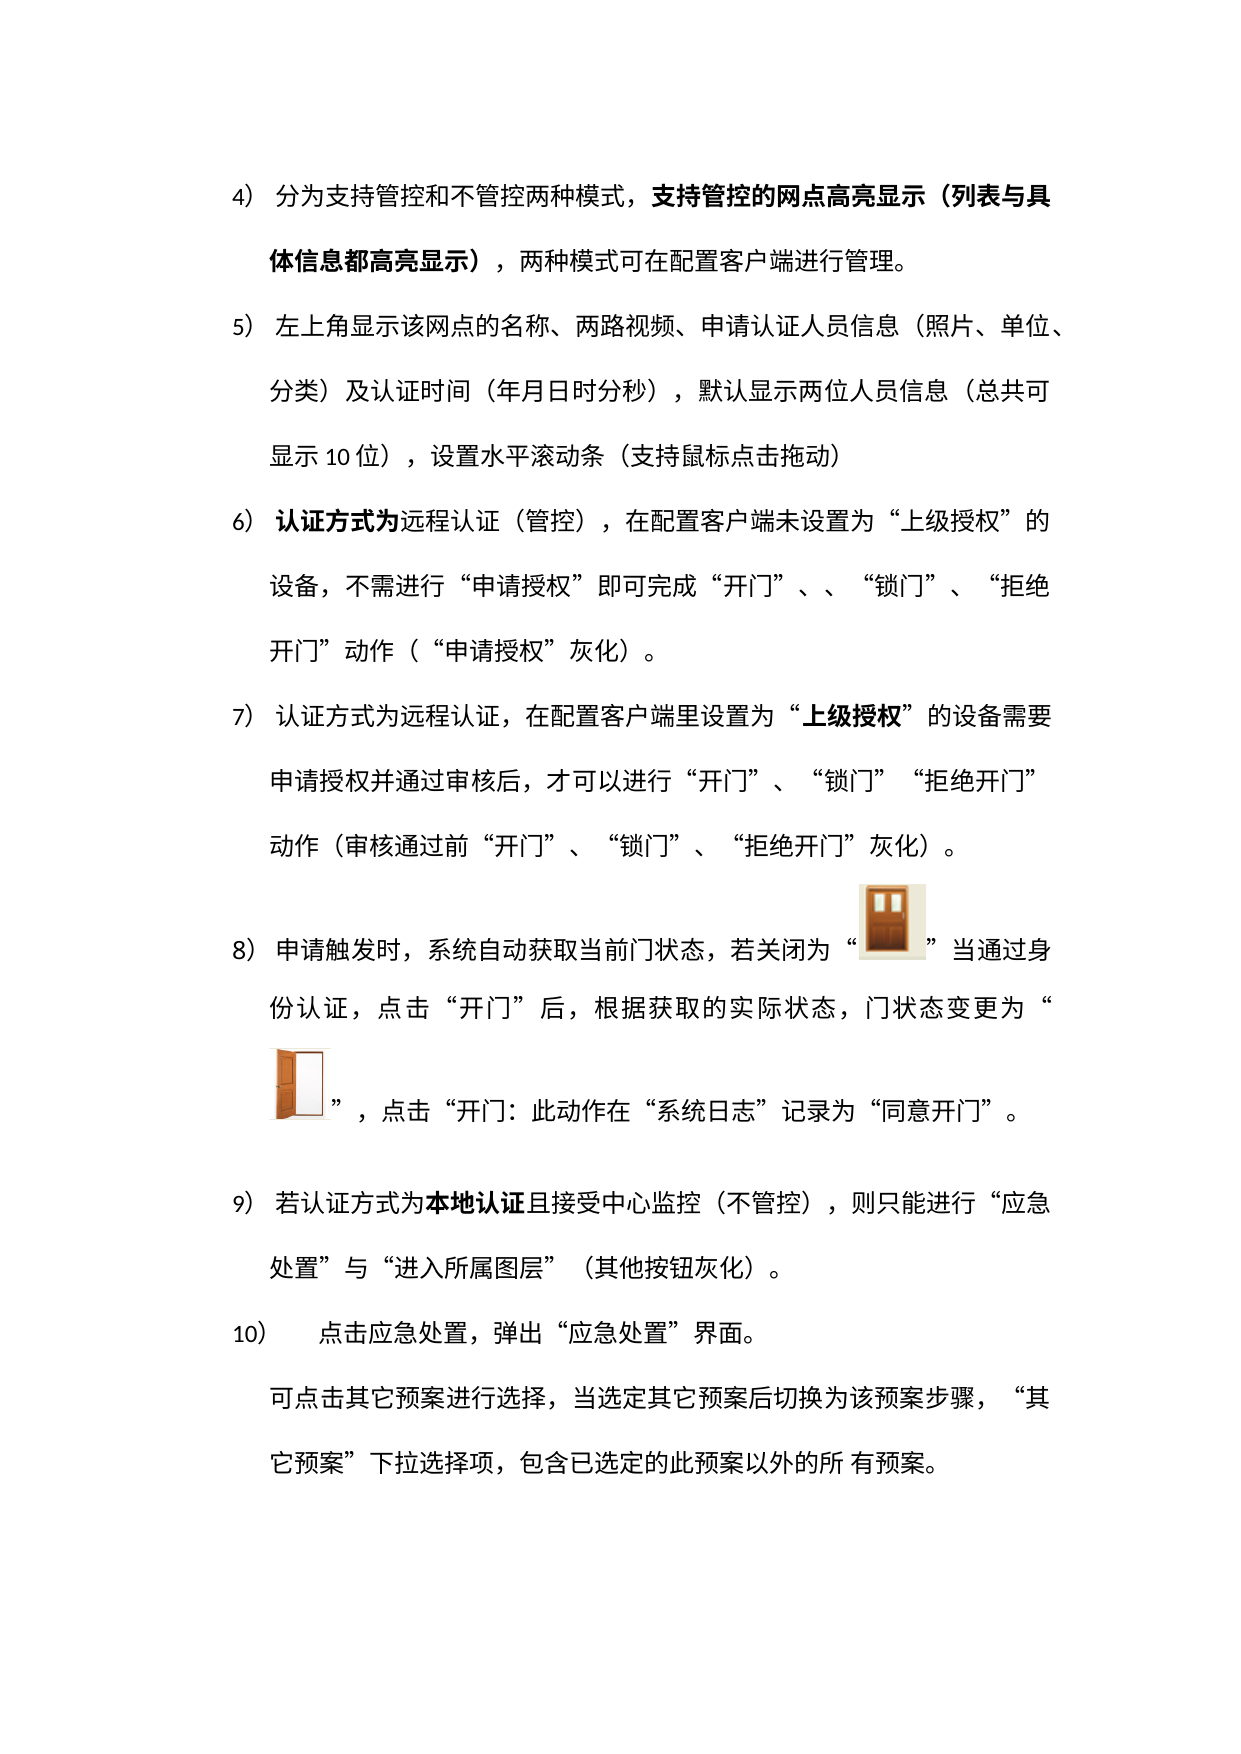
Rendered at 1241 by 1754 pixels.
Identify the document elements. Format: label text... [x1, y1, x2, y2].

picture [858, 884, 927, 960]
list 可点击其它预案进行选择，当选定其它预案后切换为该预案步骤，“其它预案”下拉选择项，包含已选定的此预案以外的所 有预案。 [269, 1364, 1053, 1494]
list 分为支持管控和不管控两种模式，支持管控的网点高亮显示（列表与具体信息都高亮显示），两种模式可在配置客户端进行管理。 [232, 162, 1053, 292]
list 认证方式为远程认证，在配置客户端里设置为“上级授权”的设备需要申请授权并通过审核后，才可以进行“开门”、“锁门”“拒绝开门”动作（审核通过前“开门”、“锁门”、“拒绝开门”灰化）。 [232, 682, 1053, 877]
list 若认证方式为本地认证且接受中心监控（不管控），则只能进行“应急处置”与“进入所属图层”（其他按钮灰化）。 [232, 1169, 1053, 1299]
list 申请触发时，系统自动获取当前门状态，若关闭为“”当通过身份认证，点击“开门”后，根据获取的实际状态，门状态变更为“”，点击“开门：此动作在“系统日志”记录为“同意开门”。 [232, 877, 1053, 1137]
list 点击应急处置，弹出“应急处置”界面。 [232, 1299, 1053, 1364]
list 左上角显示该网点的名称、两路视频、申请认证人员信息（照片、单位、分类）及认证时间（年月日时分秒），默认显示两位人员信息（总共可显示10位），设置水平滚动条（支持鼠标点击拖动） [232, 292, 1053, 487]
list 认证方式为远程认证（管控），在配置客户端未设置为“上级授权”的设备，不需进行“申请授权”即可完成“开门”、、“锁门”、“拒绝开门”动作（“申请授权”灰化）。 [232, 487, 1053, 682]
picture [269, 1048, 331, 1121]
